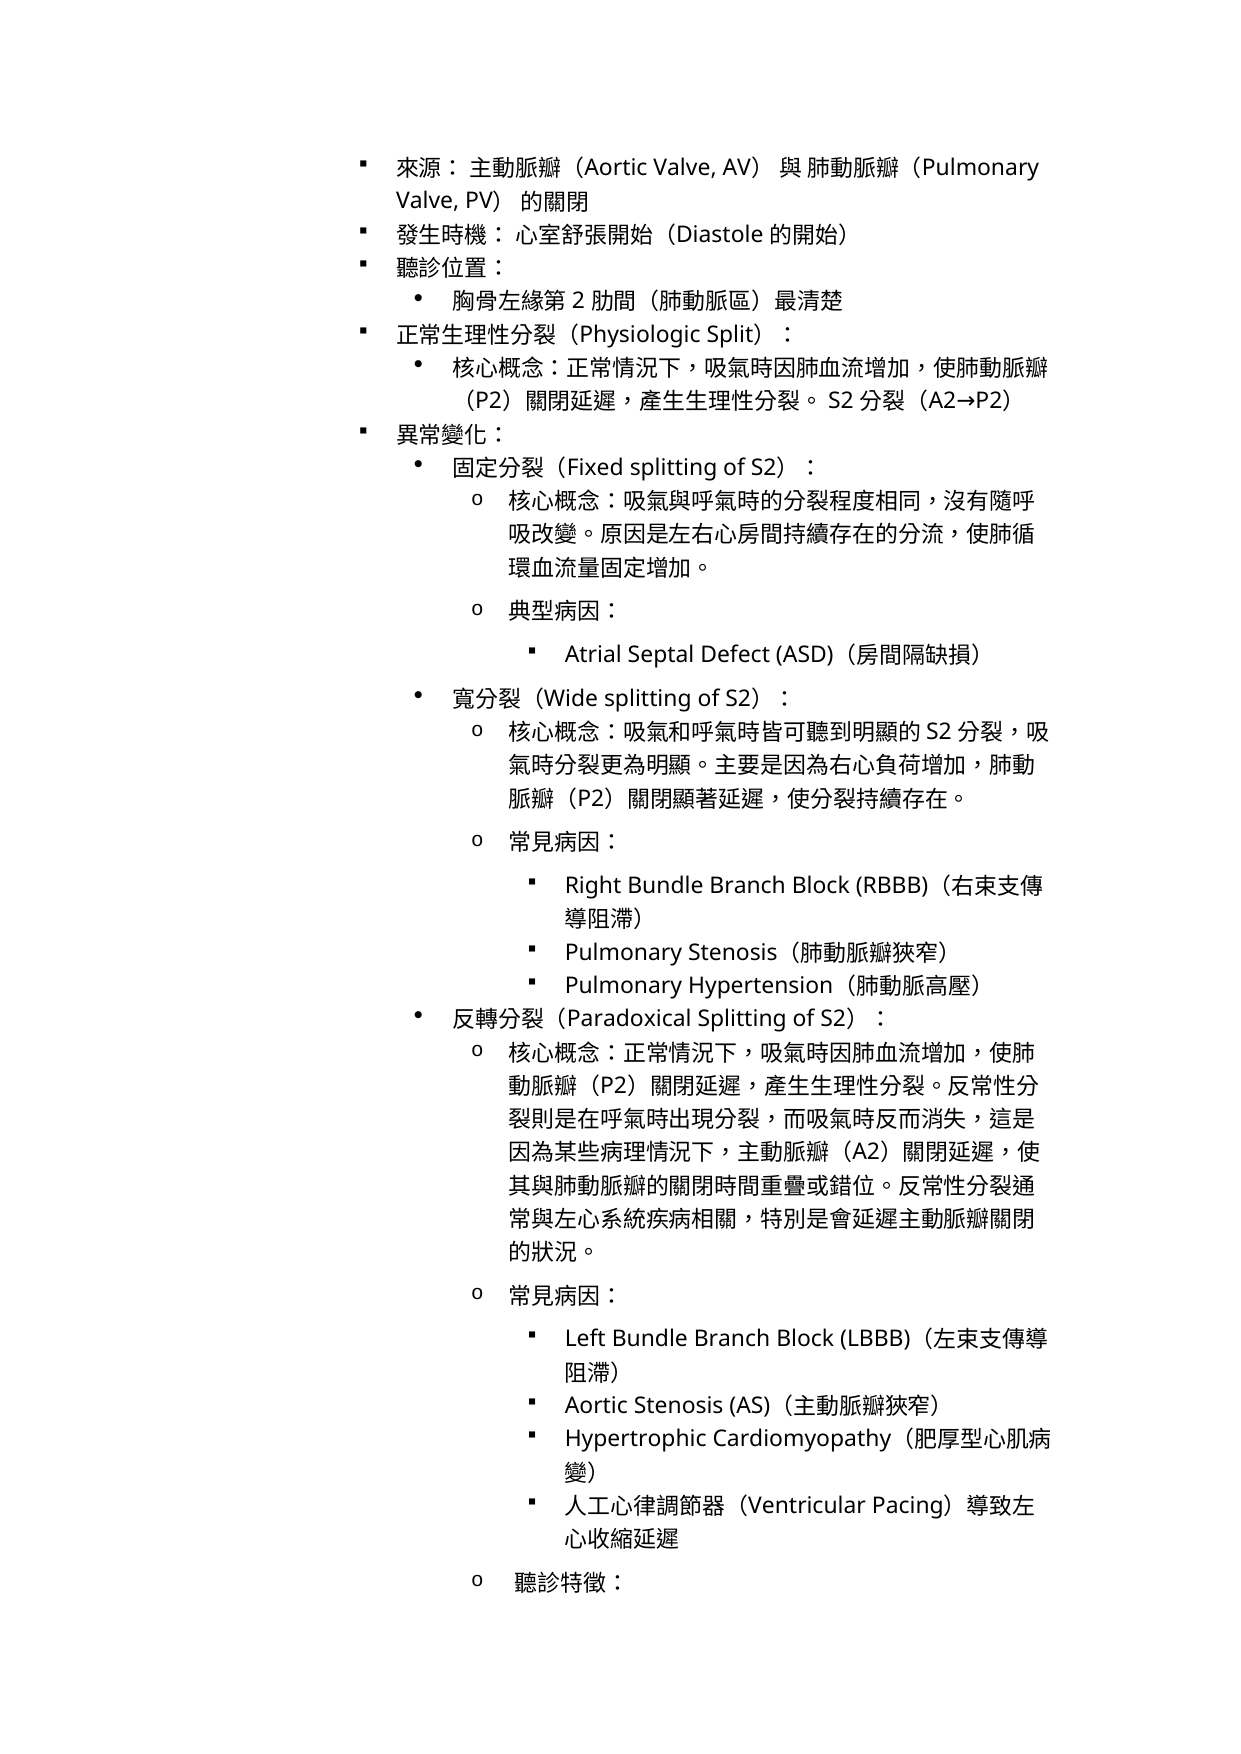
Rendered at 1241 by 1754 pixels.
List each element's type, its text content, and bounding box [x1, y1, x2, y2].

list 發生時機： 心室舒張開始（Diastole 的開始） [358, 217, 1053, 250]
list 聽診特徵： [471, 1565, 1053, 1598]
list 常見病因： [471, 1278, 1053, 1311]
list 正常生理性分裂（Physiologic Split）： [358, 317, 1053, 350]
list 常見病因： [471, 824, 1053, 857]
list 核心概念：正常情況下，吸氣時因肺血流增加，使肺動脈瓣（P2）關閉延遲，產生生理性分裂。反常性分裂則是在呼氣時出現分裂，而吸氣時反而消失，這是因為某些病理情況下，主動脈瓣（A2）關閉延遲，使其與肺動脈瓣的關閉時間重疊或錯位。反常性分裂通常與左心系統疾病相關，特別是會延遲主動脈瓣關閉的狀況。 [471, 1034, 1053, 1267]
list 寬分裂（Wide splitting of S2）： [414, 681, 1053, 714]
list 核心概念：正常情況下，吸氣時因肺血流增加，使肺動脈瓣（P2）關閉延遲，產生生理性分裂。 S2 分裂（A2→P2） [414, 350, 1053, 416]
list Right Bundle Branch Block (RBBB)（右束支傳導阻滯） [527, 868, 1053, 934]
list 人工心律調節器（Ventricular Pacing）導致左心收縮延遲 [527, 1488, 1053, 1554]
list 來源： 主動脈瓣（Aortic Valve, AV） 與 肺動脈瓣（Pulmonary Valve, PV） 的關閉 [358, 150, 1053, 217]
list 反轉分裂（Paradoxical Splitting of S2）： [414, 1001, 1053, 1034]
list Pulmonary Stenosis（肺動脈瓣狹窄） [527, 934, 1053, 968]
list 異常變化： [358, 416, 1053, 450]
list Aortic Stenosis (AS)（主動脈瓣狹窄） [527, 1388, 1053, 1421]
list 聽診位置： [358, 250, 1053, 283]
list 胸骨左緣第 2 肋間（肺動脈區）最清楚 [414, 283, 1053, 317]
list Left Bundle Branch Block (LBBB)（左束支傳導阻滯） [527, 1321, 1053, 1388]
list Pulmonary Hypertension（肺動脈高壓） [527, 968, 1053, 1001]
list 核心概念：吸氣和呼氣時皆可聽到明顯的 S2 分裂，吸氣時分裂更為明顯。主要是因為右心負荷增加，肺動脈瓣（P2）關閉顯著延遲，使分裂持續存在。 [471, 714, 1053, 814]
list Hypertrophic Cardiomyopathy（肥厚型心肌病變） [527, 1421, 1053, 1488]
list 典型病因： [471, 593, 1053, 626]
list 固定分裂（Fixed splitting of S2）： [414, 450, 1053, 483]
list 核心概念：吸氣與呼氣時的分裂程度相同，沒有隨呼吸改變。原因是左右心房間持續存在的分流，使肺循環血流量固定增加。 [471, 483, 1053, 583]
list Atrial Septal Defect (ASD)（房間隔缺損） [527, 637, 1053, 670]
